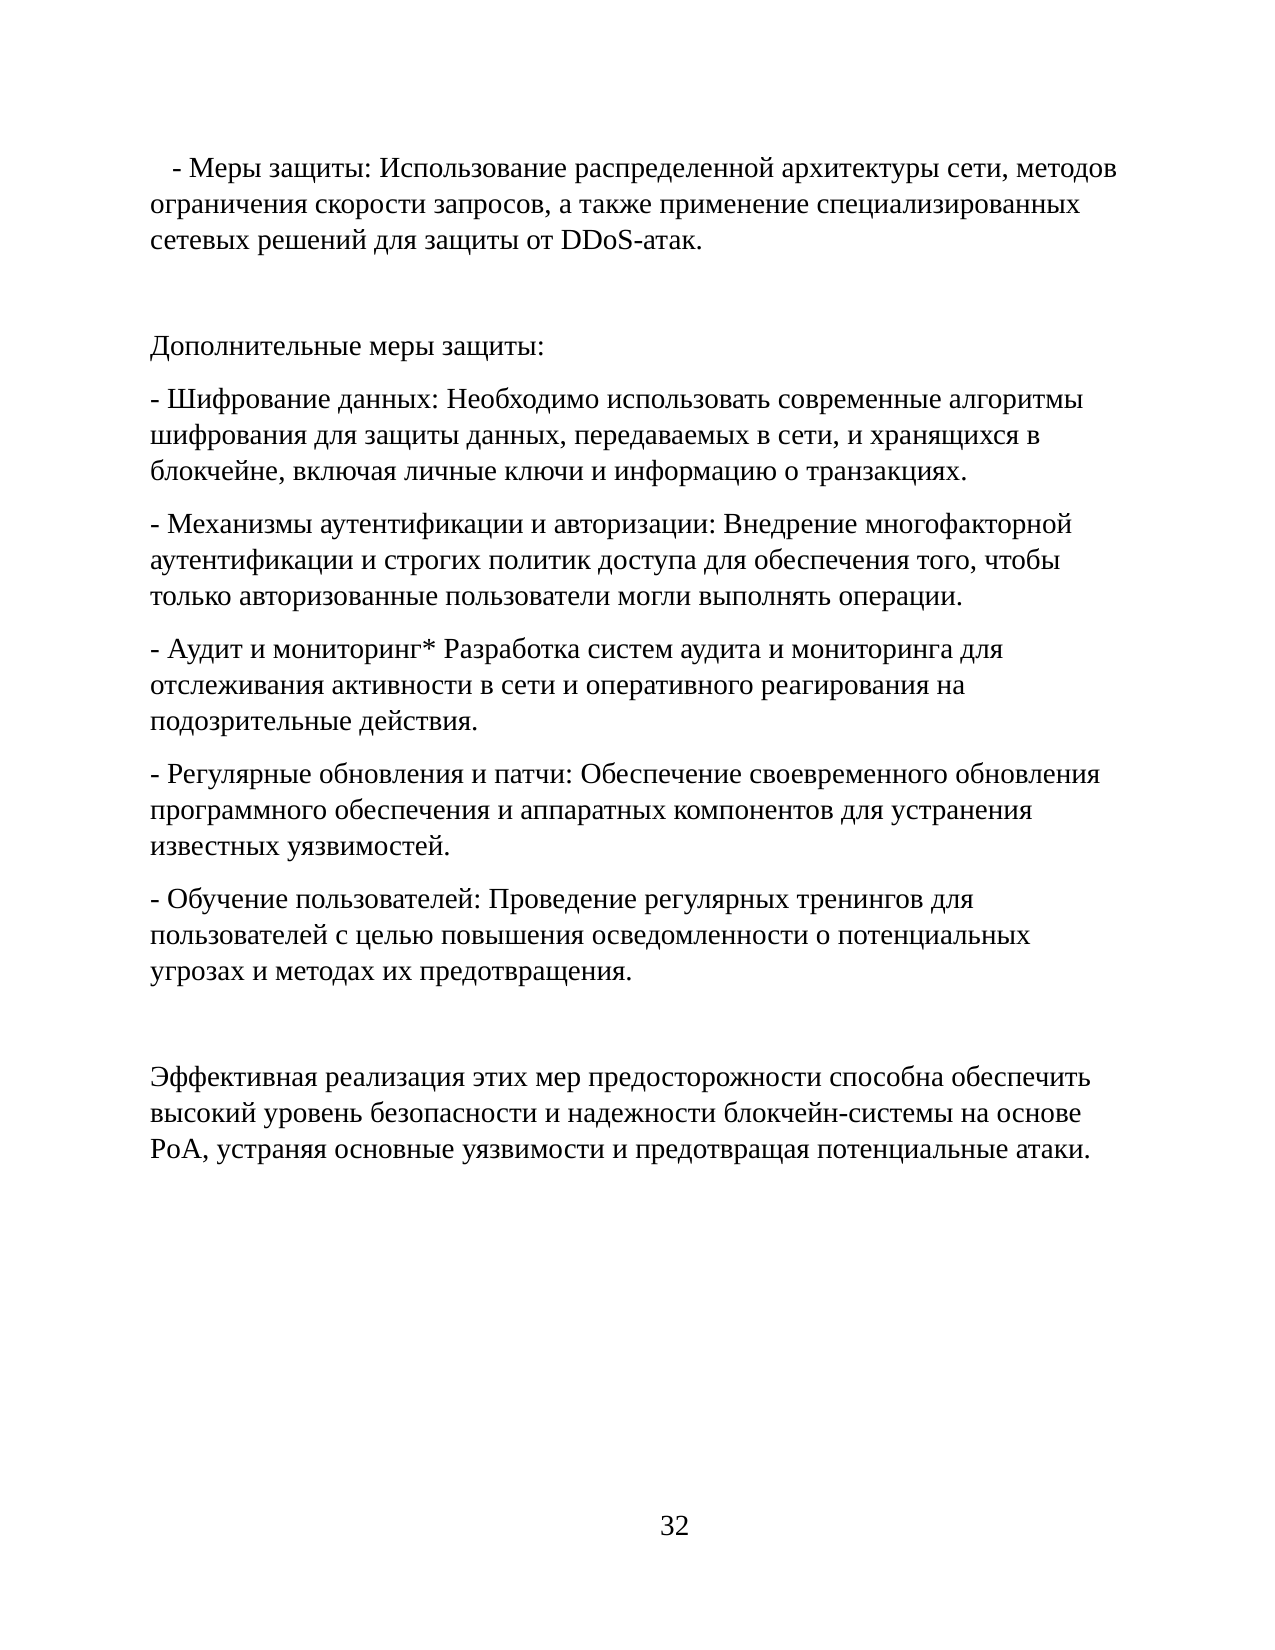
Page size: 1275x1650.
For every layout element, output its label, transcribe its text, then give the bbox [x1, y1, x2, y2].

text - Механизмы аутентификации и авторизации: Внедрение многофакторной аутентификации и строгих политик доступа для обеспечения того, чтобы только авторизованные пользователи могли выполнять операции. [150, 506, 1125, 612]
text Эффективная реализация этих мер предосторожности способна обеспечить высокий уровень безопасности и надежности блокчейн-системы на основе PoA, устраняя основные уязвимости и предотвращая потенциальные атаки. [150, 1059, 1125, 1165]
text - Регулярные обновления и патчи: Обеспечение своевременного обновления программного обеспечения и аппаратных компонентов для устранения известных уязвимостей. [150, 756, 1125, 862]
text Дополнительные меры защиты: [150, 328, 1125, 361]
text - Меры защиты: Использование распределенной архитектуры сети, методов ограничения скорости запросов, а также применение специализированных сетевых решений для защиты от DDoS-атак. [150, 150, 1125, 256]
text - Обучение пользователей: Проведение регулярных тренингов для пользователей с целью повышения осведомленности о потенциальных угрозах и методах их предотвращения. [150, 881, 1125, 987]
text - Шифрование данных: Необходимо использовать современные алгоритмы шифрования для защиты данных, передаваемых в сети, и хранящихся в блокчейне, включая личные ключи и информацию о транзакциях. [150, 381, 1125, 487]
text - Аудит и мониторинг* Разработка систем аудита и мониторинга для отслеживания активности в сети и оперативного реагирования на подозрительные действия. [150, 631, 1125, 737]
